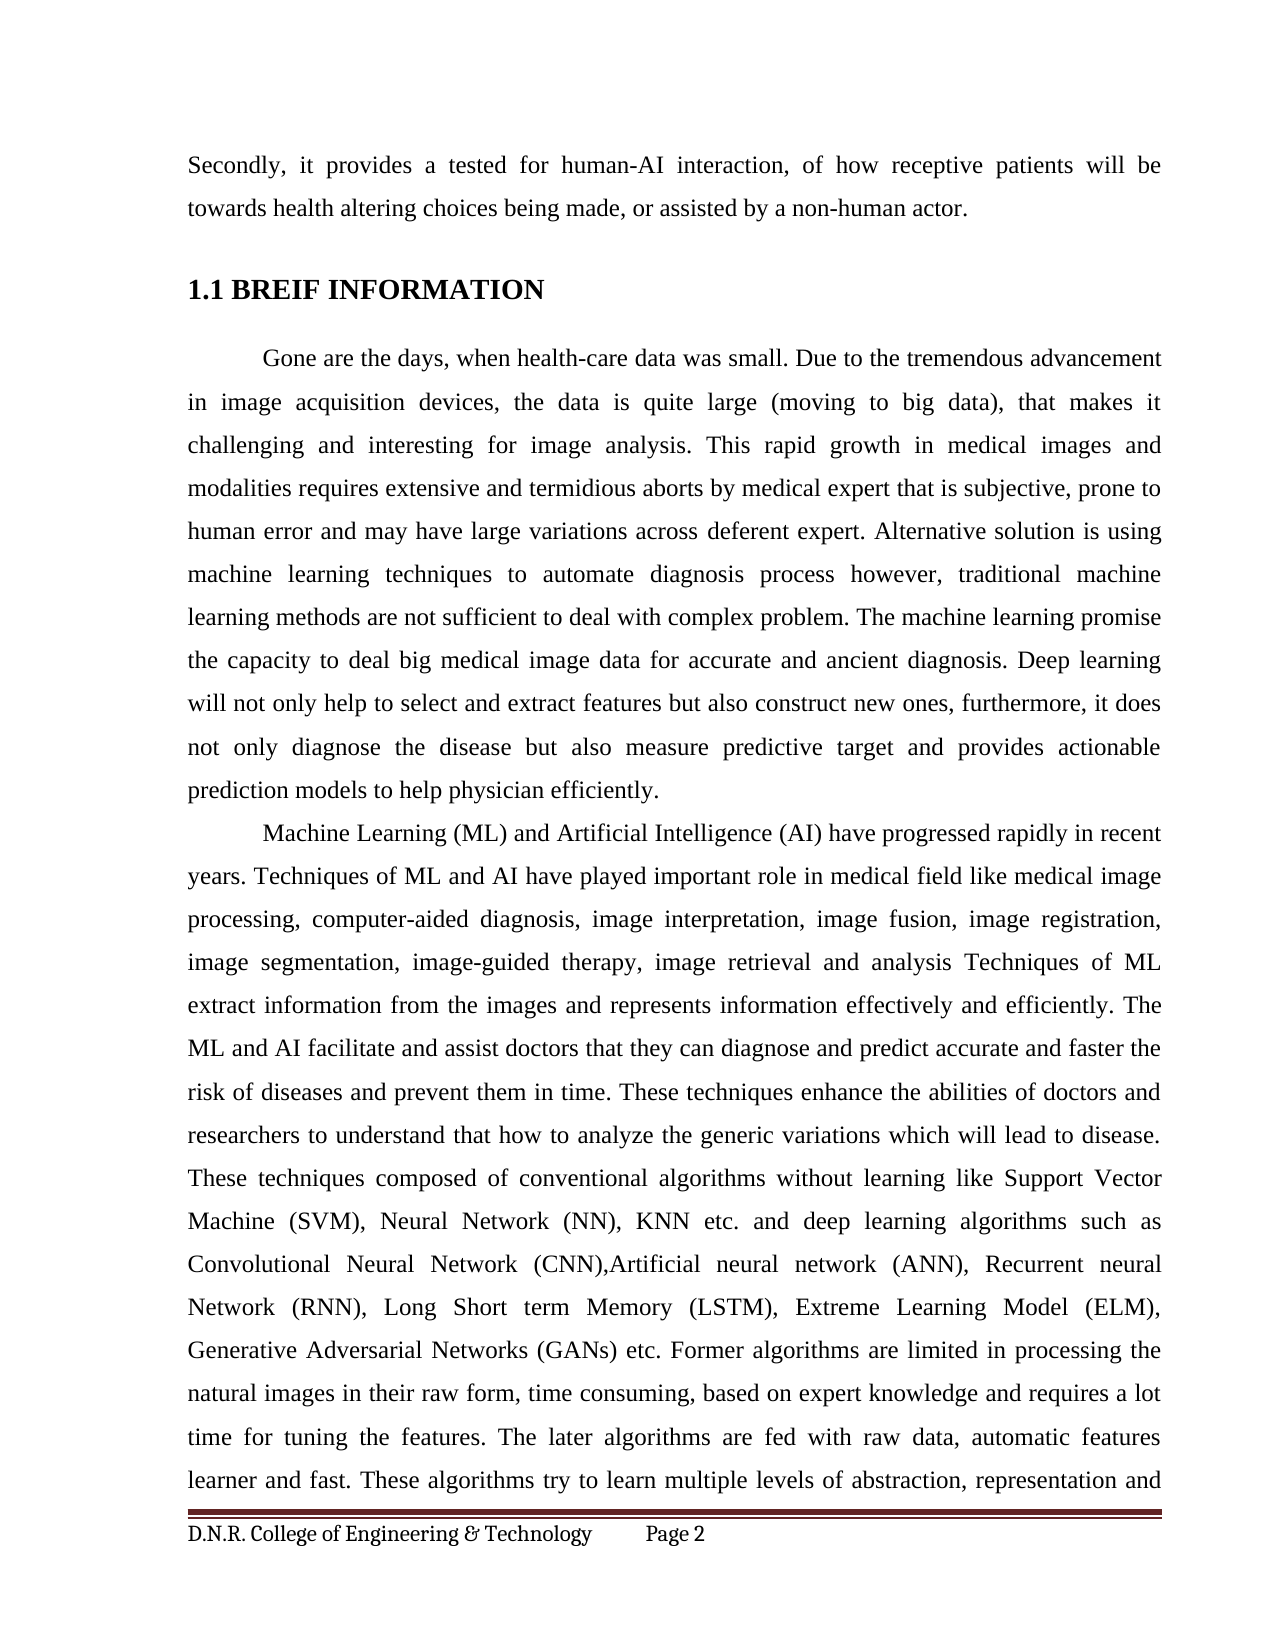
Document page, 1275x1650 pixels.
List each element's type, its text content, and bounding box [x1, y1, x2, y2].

text 1.1 BREIF INFORMATION [187, 272, 1162, 306]
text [187, 150, 1162, 222]
text Gone are the days, when health-care data was small. Due to the tremendous advancement in image acquisition devices, the data is quite large (moving to big data), that makes it challenging and interesting for image analysis. This rapid growth in medical images and modalities requires extensive and termidious aborts by medical expert that is subjective, prone to human error and may have large variations across deferent expert. Alternative solution is using machine learning techniques to automate diagnosis process however, traditional machine learning methods are not sufficient to deal with complex problem. The machine learning promise the capacity to deal big medical image data for accurate and ancient diagnosis. Deep learning will not only help to select and extract features but also construct new ones, furthermore, it does not only diagnose the disease but also measure predictive target and provides actionable prediction models to help physician efficiently. [187, 343, 1162, 803]
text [187, 818, 1162, 1493]
